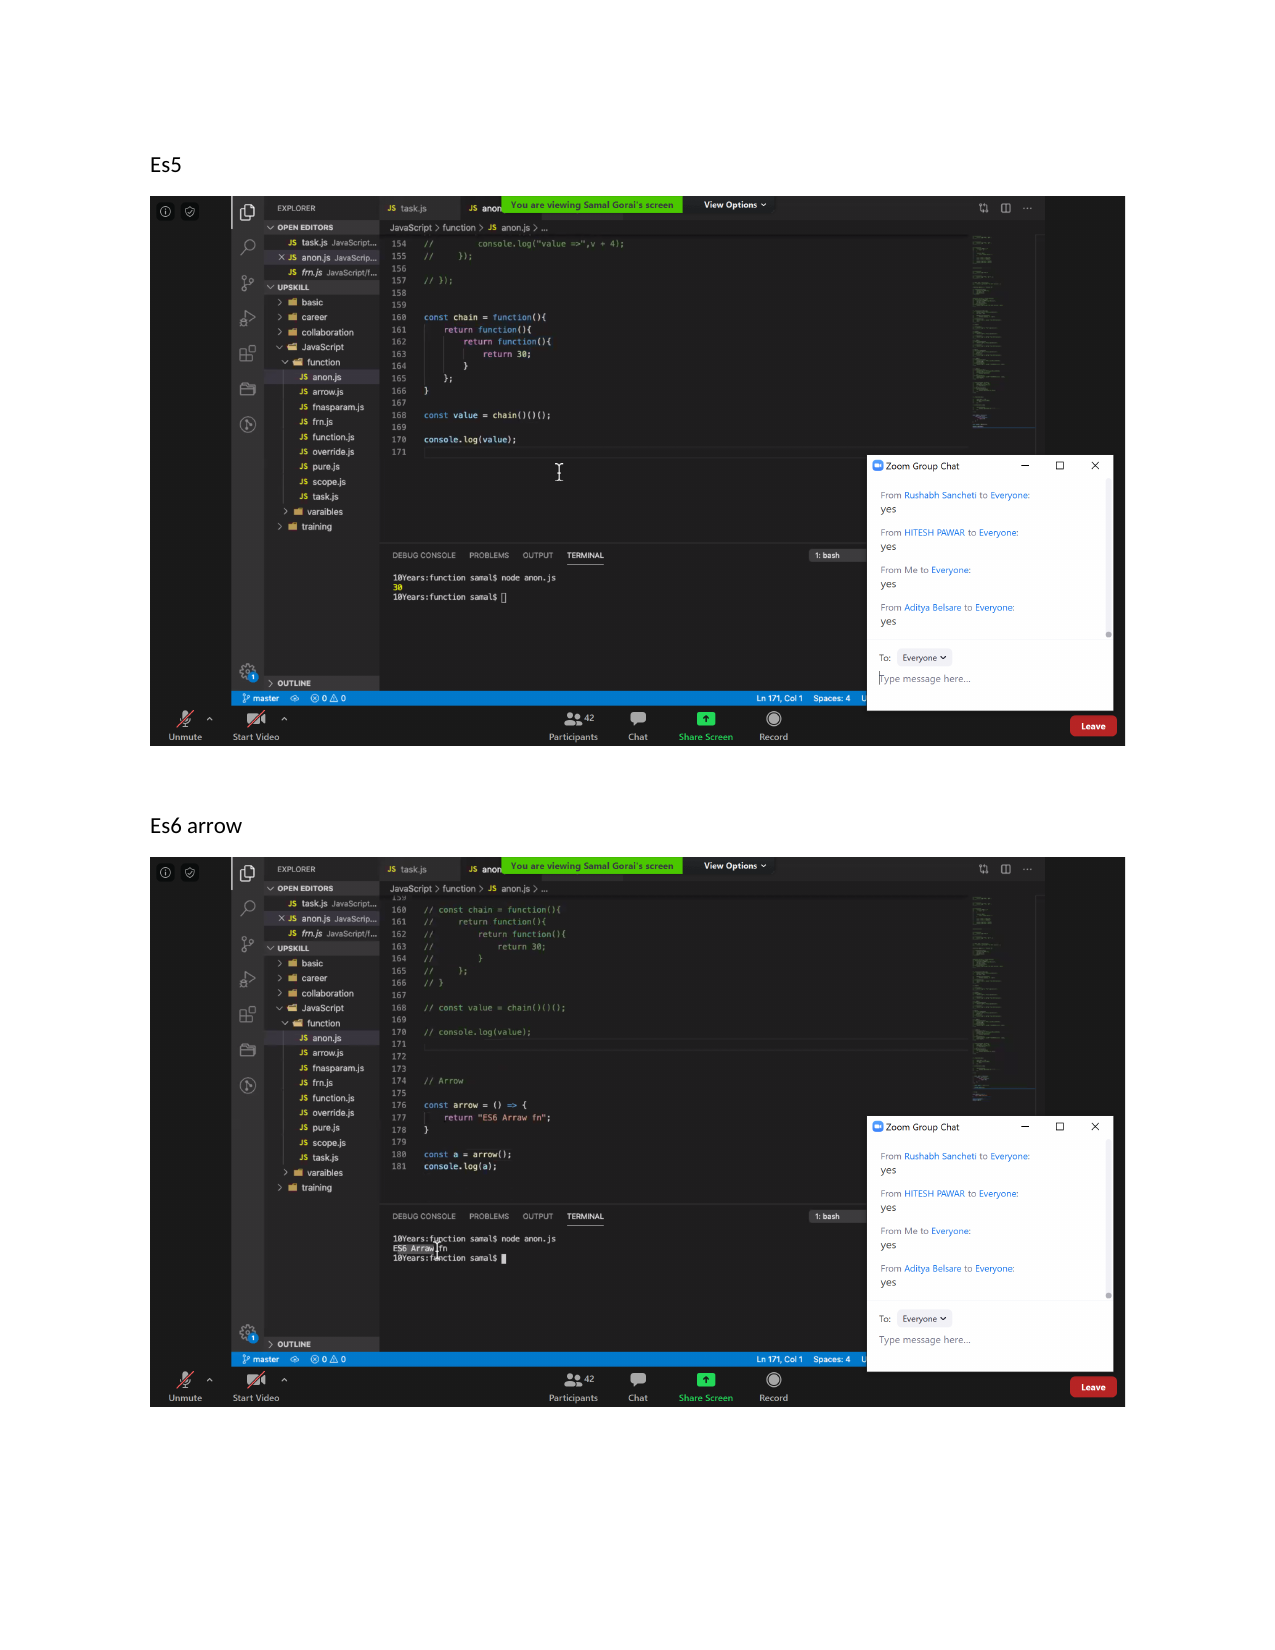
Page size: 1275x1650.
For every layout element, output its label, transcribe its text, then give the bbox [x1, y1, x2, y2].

picture [150, 196, 1125, 746]
text Es6 arrow [150, 811, 1125, 839]
text Es5 [150, 150, 1125, 178]
picture [150, 857, 1125, 1407]
